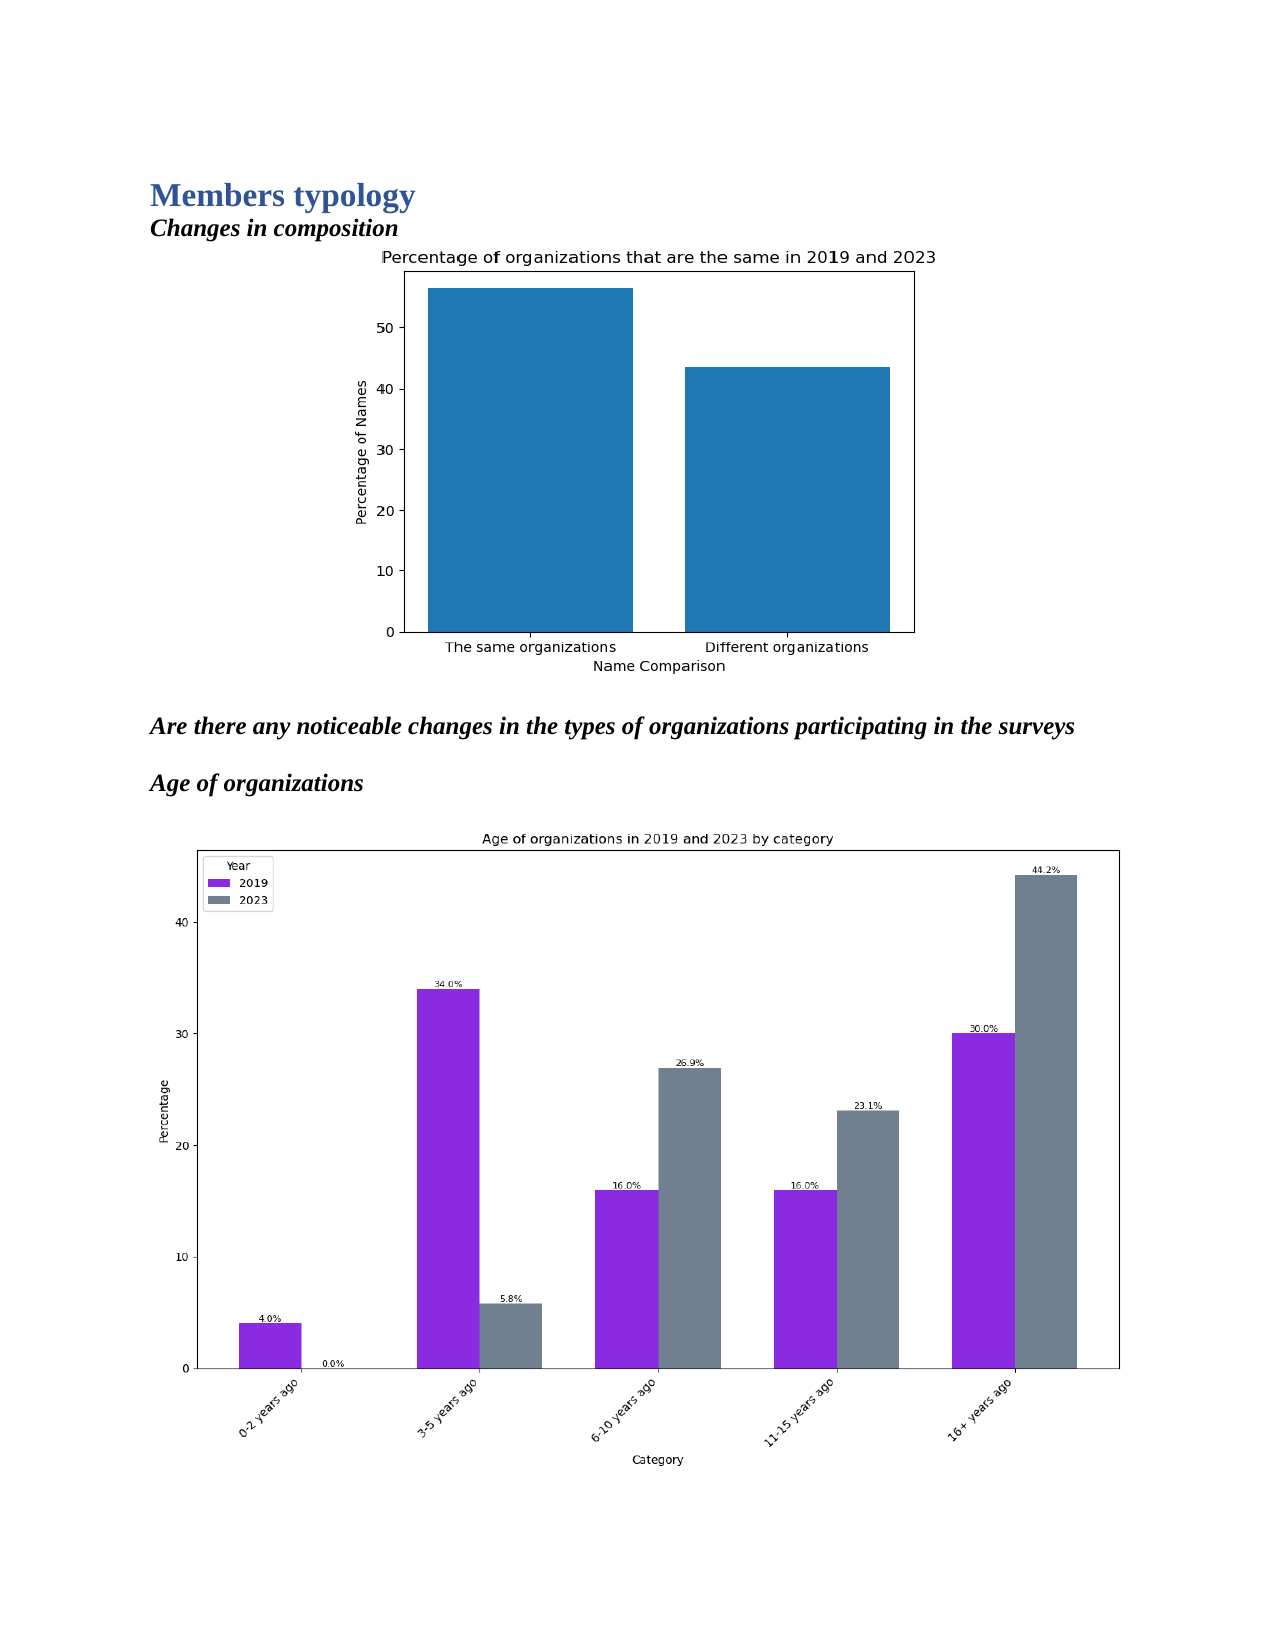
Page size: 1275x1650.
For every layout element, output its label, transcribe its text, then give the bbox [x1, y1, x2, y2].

picture [346, 242, 947, 683]
text Changes in composition [150, 213, 1125, 242]
text Are there any noticeable changes in the types of organizations participating in the surveys [150, 711, 1125, 740]
text Age of organizations [150, 768, 1125, 797]
picture [150, 826, 1125, 1474]
subtitle Members typology [150, 175, 1125, 213]
